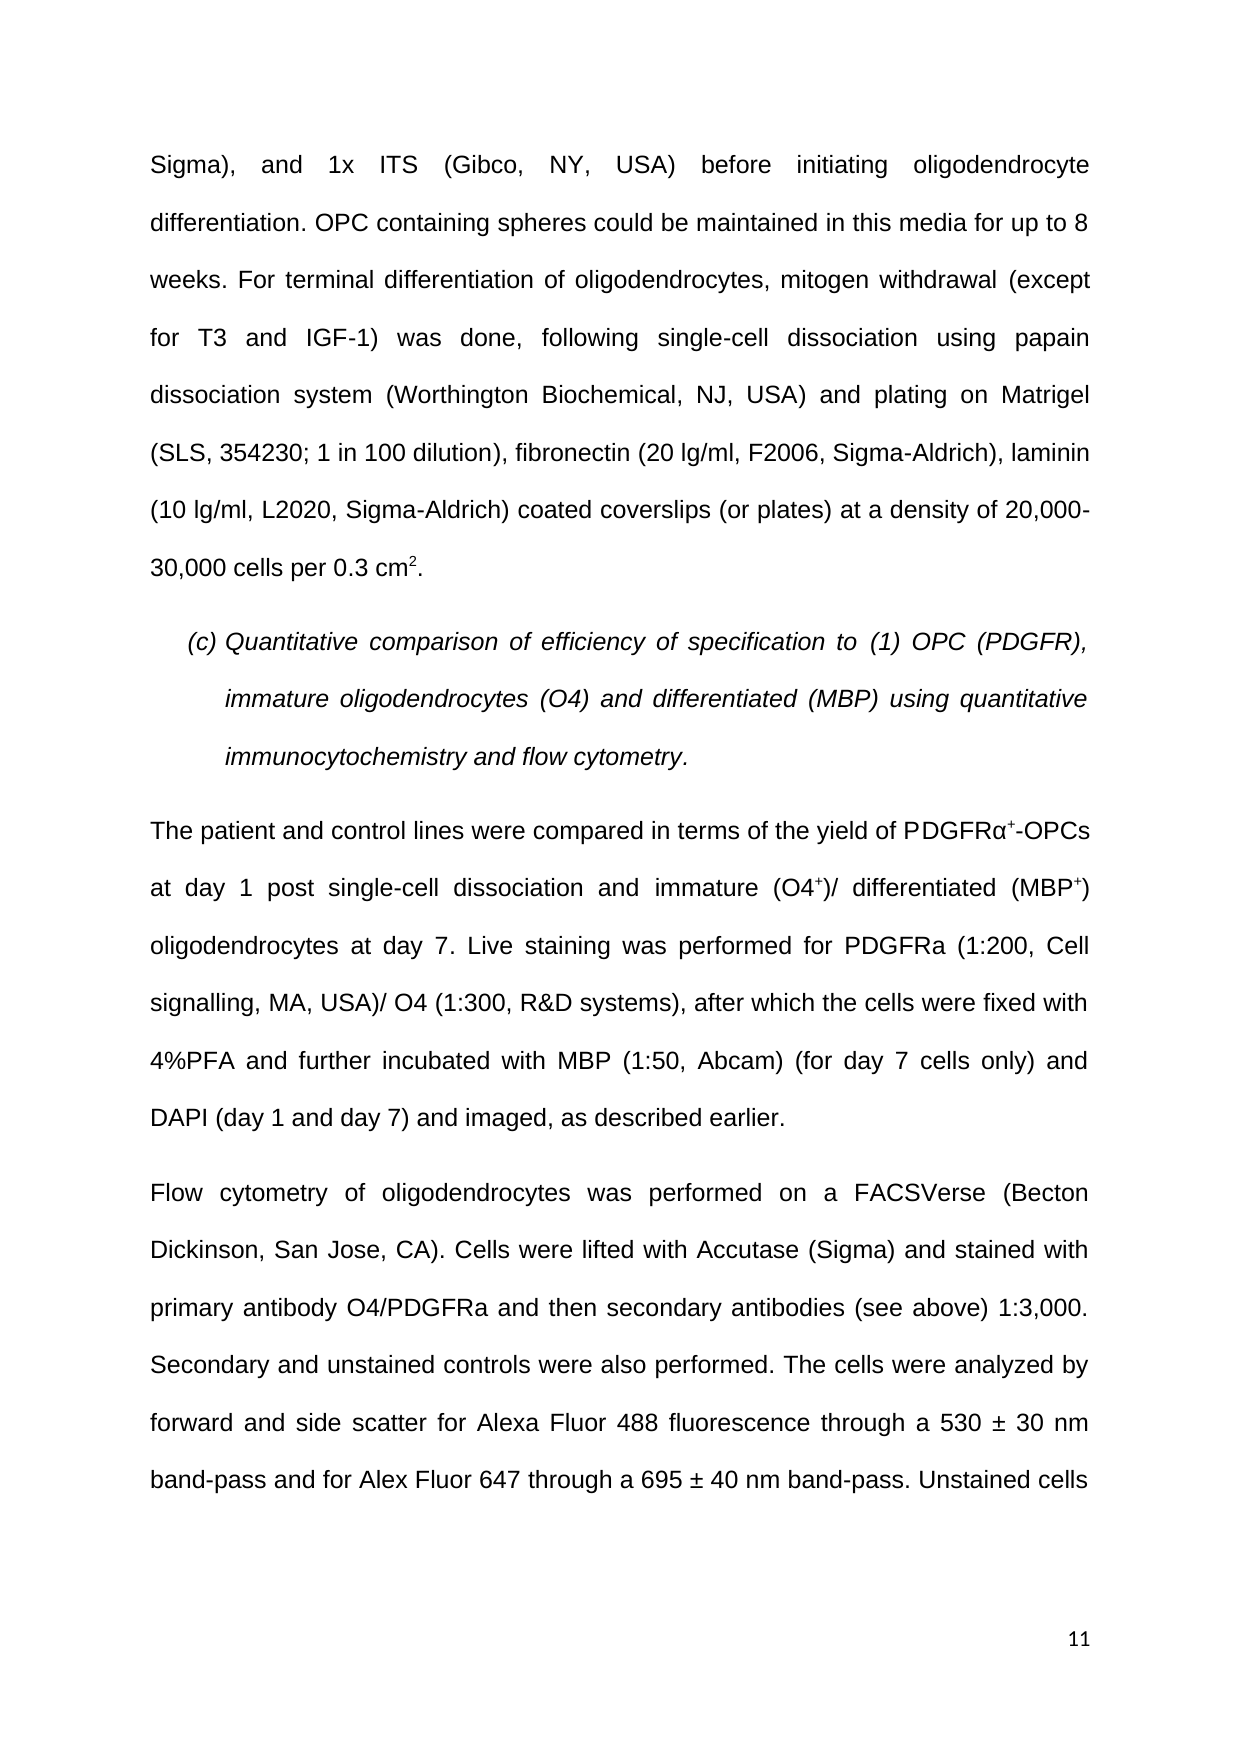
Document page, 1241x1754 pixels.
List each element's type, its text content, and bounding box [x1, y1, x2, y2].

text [150, 1177, 1090, 1494]
text The patient and control lines were compared in terms of the yield of PDGFRα+-OPCs at day 1 post single-cell dissociation and immature (O4+)/ differentiated (MBP+) oligodendrocytes at day 7. Live staining was performed for PDGFRa (1:200, Cell signalling, MA, USA)/ O4 (1:300, R&D systems), after which the cells were fixed with 4%PFA and further incubated with MBP (1:50, Abcam) (for day 7 cells only) and DAPI (day 1 and day 7) and imaged, as described earlier. [150, 816, 1090, 1132]
list Quantitative comparison of efficiency of specification to (1) OPC (PDGFR), immature oligodendrocytes (O4) and differentiated (MBP) using quantitative immunocytochemistry and flow cytometry. [187, 627, 1090, 770]
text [150, 150, 1090, 581]
